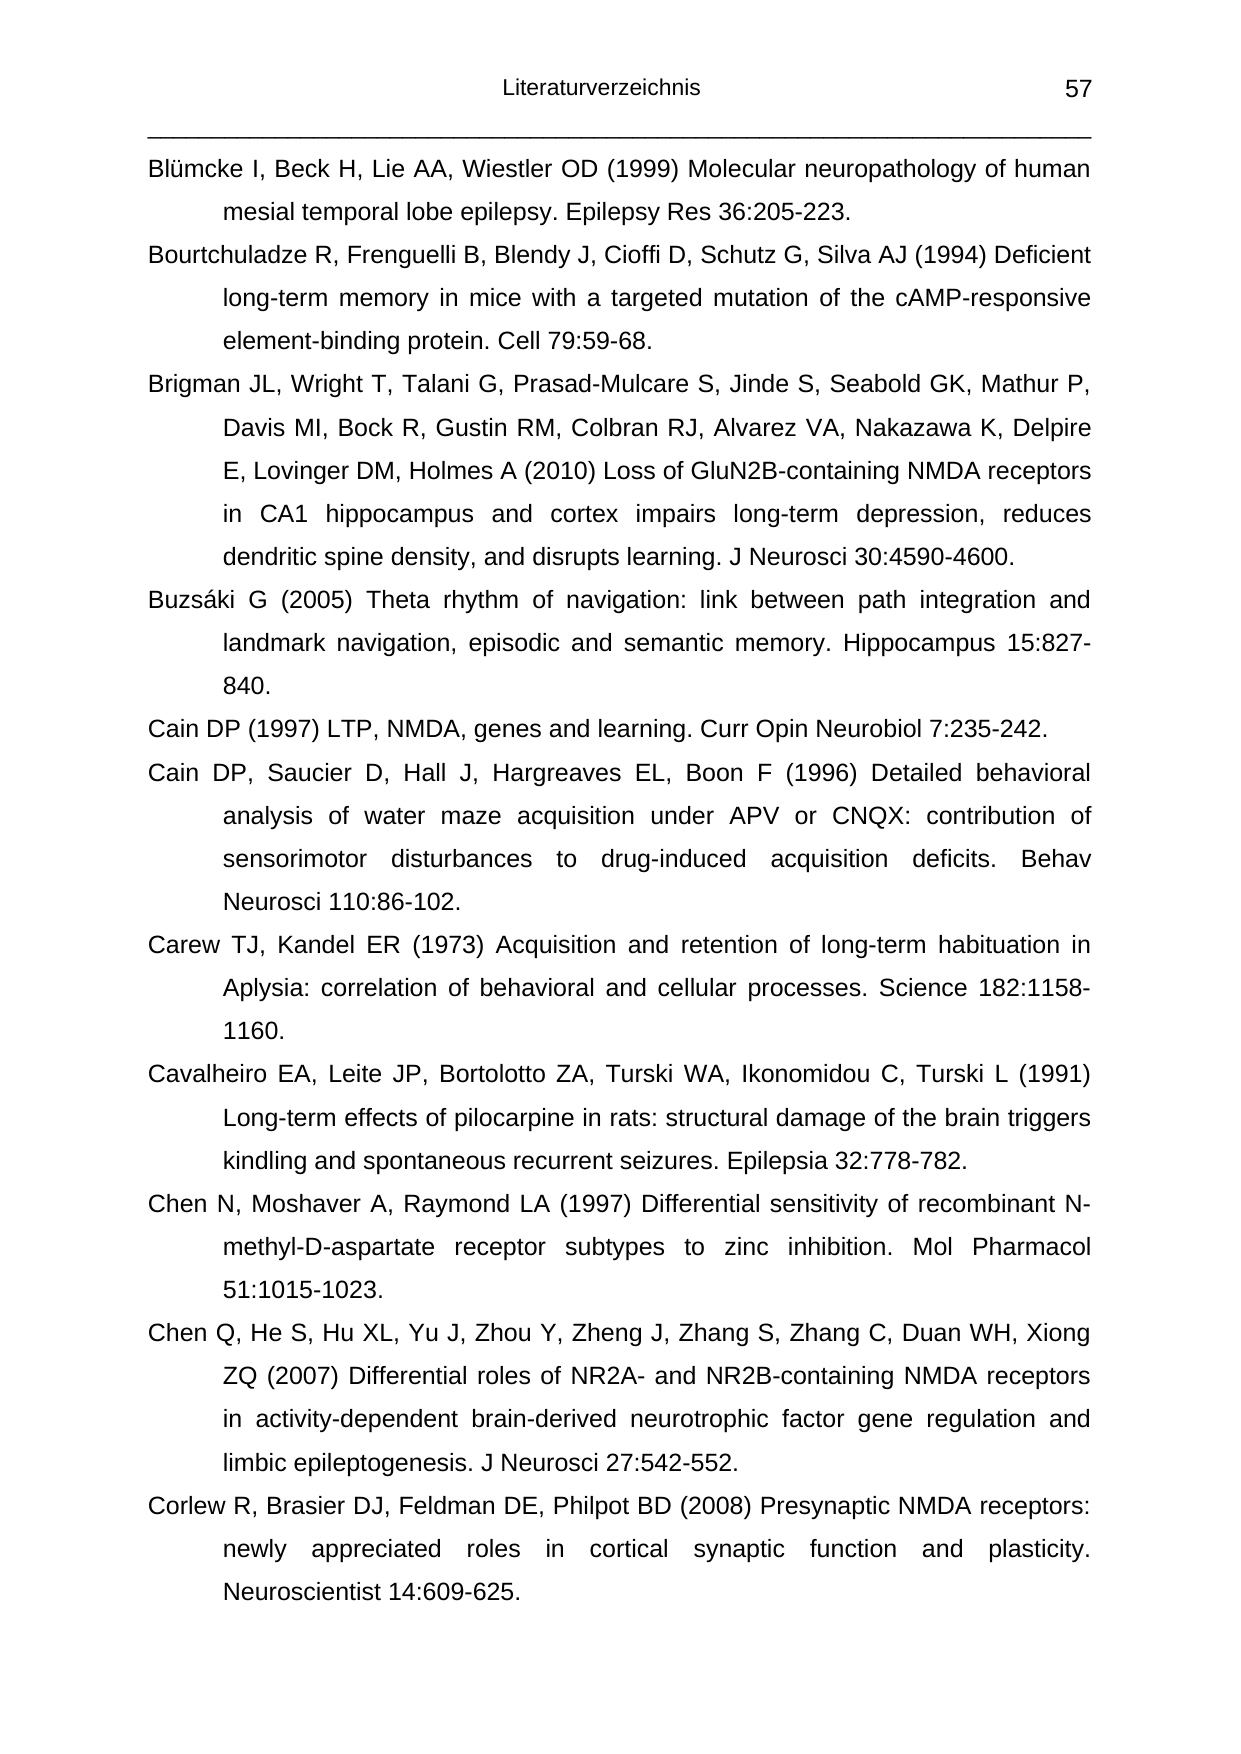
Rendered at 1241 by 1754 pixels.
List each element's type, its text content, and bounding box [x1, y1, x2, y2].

text Carew TJ, Kandel ER (1973) Acquisition and retention of long-term habituation in Aplysia: correlation of behavioral and cellular processes. Science 182:1158-1160. [148, 930, 1093, 1045]
text Cavalheiro EA, Leite JP, Bortolotto ZA, Turski WA, Ikonomidou C, Turski L (1991) Long-term effects of pilocarpine in rats: structural damage of the brain triggers kindling and spontaneous recurrent seizures. Epilepsia 32:778-782. [148, 1059, 1093, 1174]
text Cain DP (1997) LTP, NMDA, genes and learning. Curr Opin Neurobiol 7:235-242. [148, 714, 1093, 743]
text Cain DP, Saucier D, Hall J, Hargreaves EL, Boon F (1996) Detailed behavioral analysis of water maze acquisition under APV or CNQX: contribution of sensorimotor disturbances to drug-induced acquisition deficits. Behav Neurosci 110:86-102. [148, 758, 1093, 916]
text Brigman JL, Wright T, Talani G, Prasad-Mulcare S, Jinde S, Seabold GK, Mathur P, Davis MI, Bock R, Gustin RM, Colbran RJ, Alvarez VA, Nakazawa K, Delpire E, Lovinger DM, Holmes A (2010) Loss of GluN2B-containing NMDA receptors in CA1 hippocampus and cortex impairs long-term depression, reduces dendritic spine density, and disrupts learning. J Neurosci 30:4590-4600. [148, 369, 1093, 571]
text Chen Q, He S, Hu XL, Yu J, Zhou Y, Zheng J, Zhang S, Zhang C, Duan WH, Xiong ZQ (2007) Differential roles of NR2A- and NR2B-containing NMDA receptors in activity-dependent brain-derived neurotrophic factor gene regulation and limbic epileptogenesis. J Neurosci 27:542-552. [148, 1318, 1093, 1476]
text Blümcke I, Beck H, Lie AA, Wiestler OD (1999) Molecular neuropathology of human mesial temporal lobe epilepsy. Epilepsy Res 36:205-223. [148, 154, 1093, 226]
text Chen N, Moshaver A, Raymond LA (1997) Differential sensitivity of recombinant N-methyl-D-aspartate receptor subtypes to zinc inhibition. Mol Pharmacol 51:1015-1023. [148, 1189, 1093, 1304]
text Buzsáki G (2005) Theta rhythm of navigation: link between path integration and landmark navigation, episodic and semantic memory. Hippocampus 15:827-840. [148, 585, 1093, 700]
text Corlew R, Brasier DJ, Feldman DE, Philpot BD (2008) Presynaptic NMDA receptors: newly appreciated roles in cortical synaptic function and plasticity. Neuroscientist 14:609-625. [148, 1491, 1093, 1606]
text Bourtchuladze R, Frenguelli B, Blendy J, Cioffi D, Schutz G, Silva AJ (1994) Deficient long-term memory in mice with a targeted mutation of the cAMP-responsive element-binding protein. Cell 79:59-68. [148, 240, 1093, 355]
